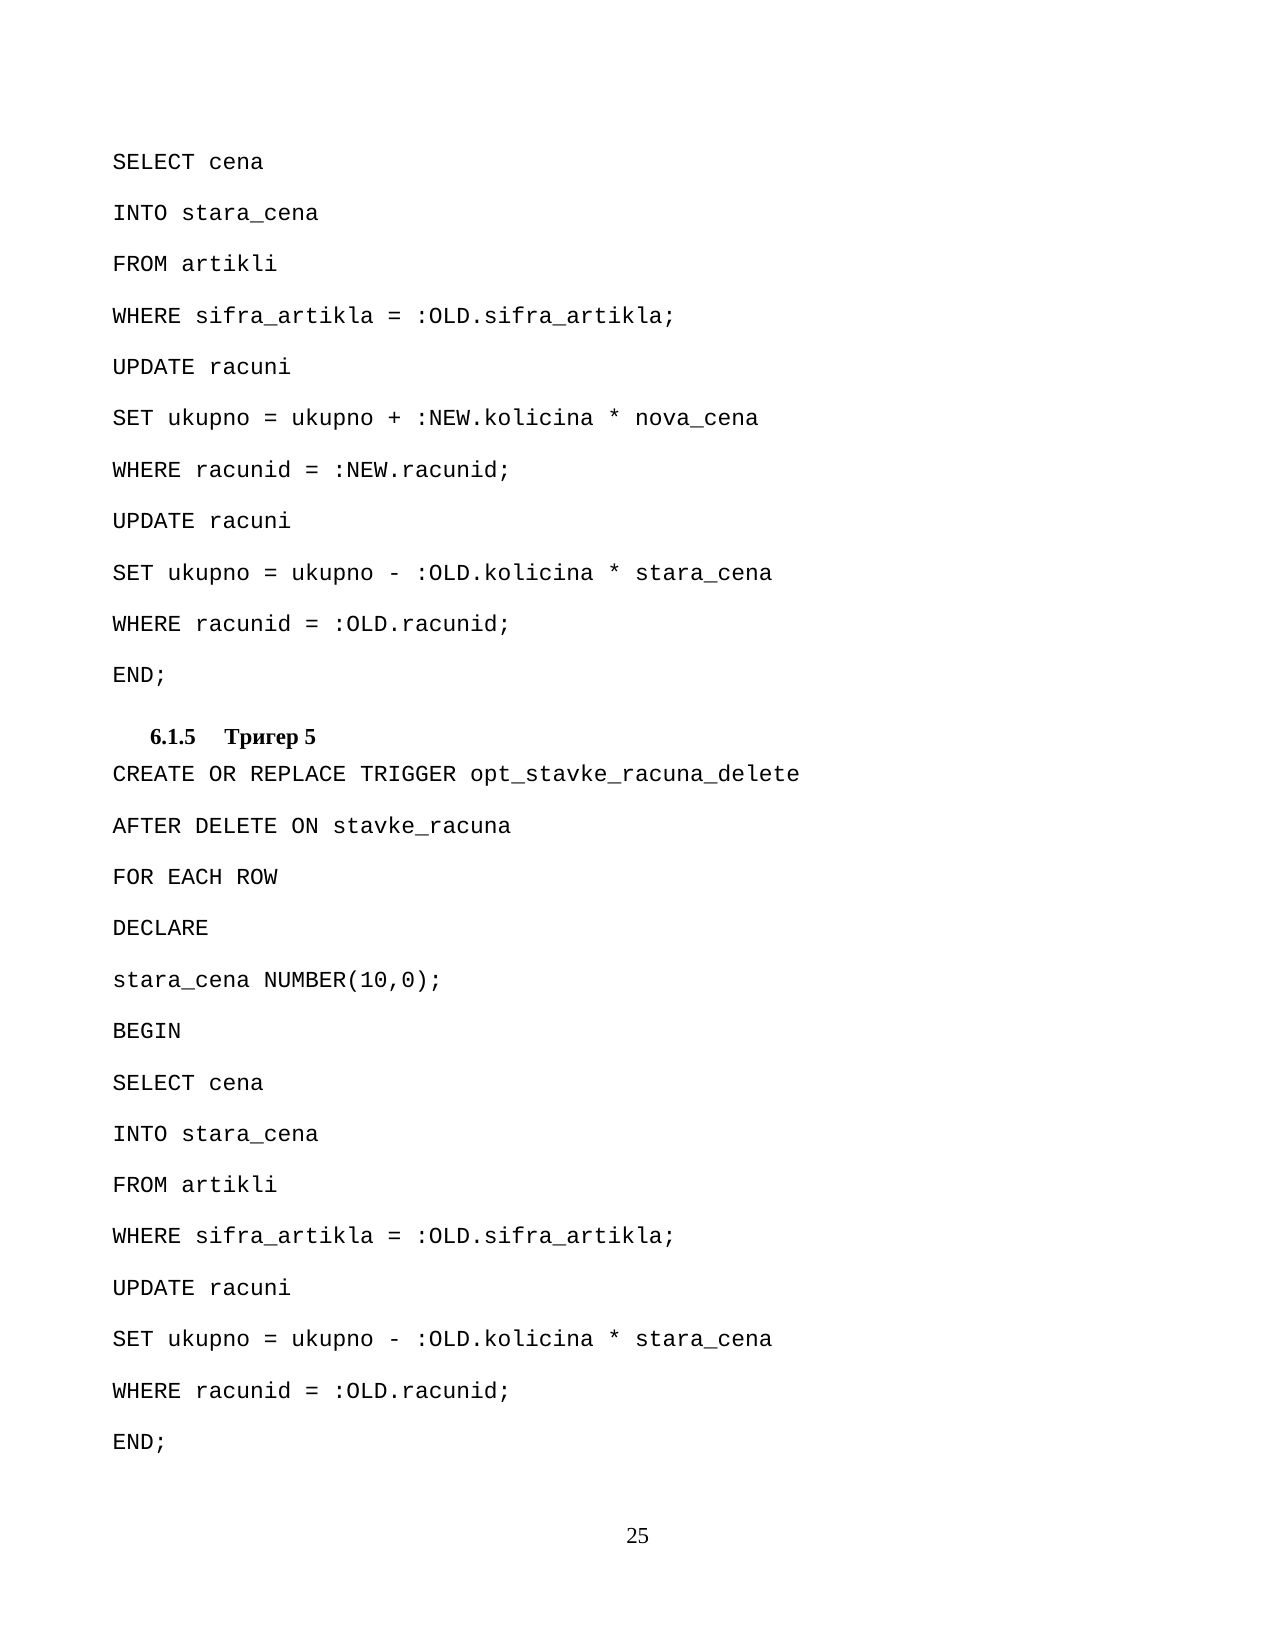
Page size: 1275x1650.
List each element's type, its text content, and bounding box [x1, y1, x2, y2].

text SET ukupno = ukupno - :OLD.kolicina * stara_cena [112, 561, 1162, 587]
text WHERE racunid = :OLD.racunid; [112, 612, 1162, 638]
text WHERE racunid = :OLD.racunid; [112, 1379, 1162, 1405]
text CREATE OR REPLACE TRIGGER opt_stavke_racuna_delete [112, 763, 1162, 789]
text UPDATE racuni [112, 355, 1162, 381]
text WHERE sifra_artikla = :OLD.sifra_artikla; [112, 1225, 1162, 1251]
text FROM artikli [112, 1173, 1162, 1199]
text END; [112, 1430, 1162, 1456]
text WHERE sifra_artikla = :OLD.sifra_artikla; [112, 304, 1162, 330]
text FOR EACH ROW [112, 865, 1162, 891]
subtitle 6.1.5 Тригер 5 [112, 723, 1162, 749]
text AFTER DELETE ON stavke_racuna [112, 814, 1162, 840]
text WHERE racunid = :NEW.racunid; [112, 458, 1162, 484]
text SET ukupno = ukupno + :NEW.kolicina * nova_cena [112, 407, 1162, 433]
text stara_cena NUMBER(10,0); [112, 968, 1162, 994]
text INTO stara_cena [112, 1122, 1162, 1148]
text UPDATE racuni [112, 509, 1162, 535]
text SELECT cena [112, 1071, 1162, 1097]
text BEGIN [112, 1019, 1162, 1045]
text FROM artikli [112, 253, 1162, 279]
text SET ukupno = ukupno - :OLD.kolicina * stara_cena [112, 1328, 1162, 1353]
text DECLARE [112, 917, 1162, 943]
text END; [112, 663, 1162, 689]
text INTO stara_cena [112, 201, 1162, 227]
text SELECT cena [112, 150, 1162, 176]
text UPDATE racuni [112, 1276, 1162, 1302]
